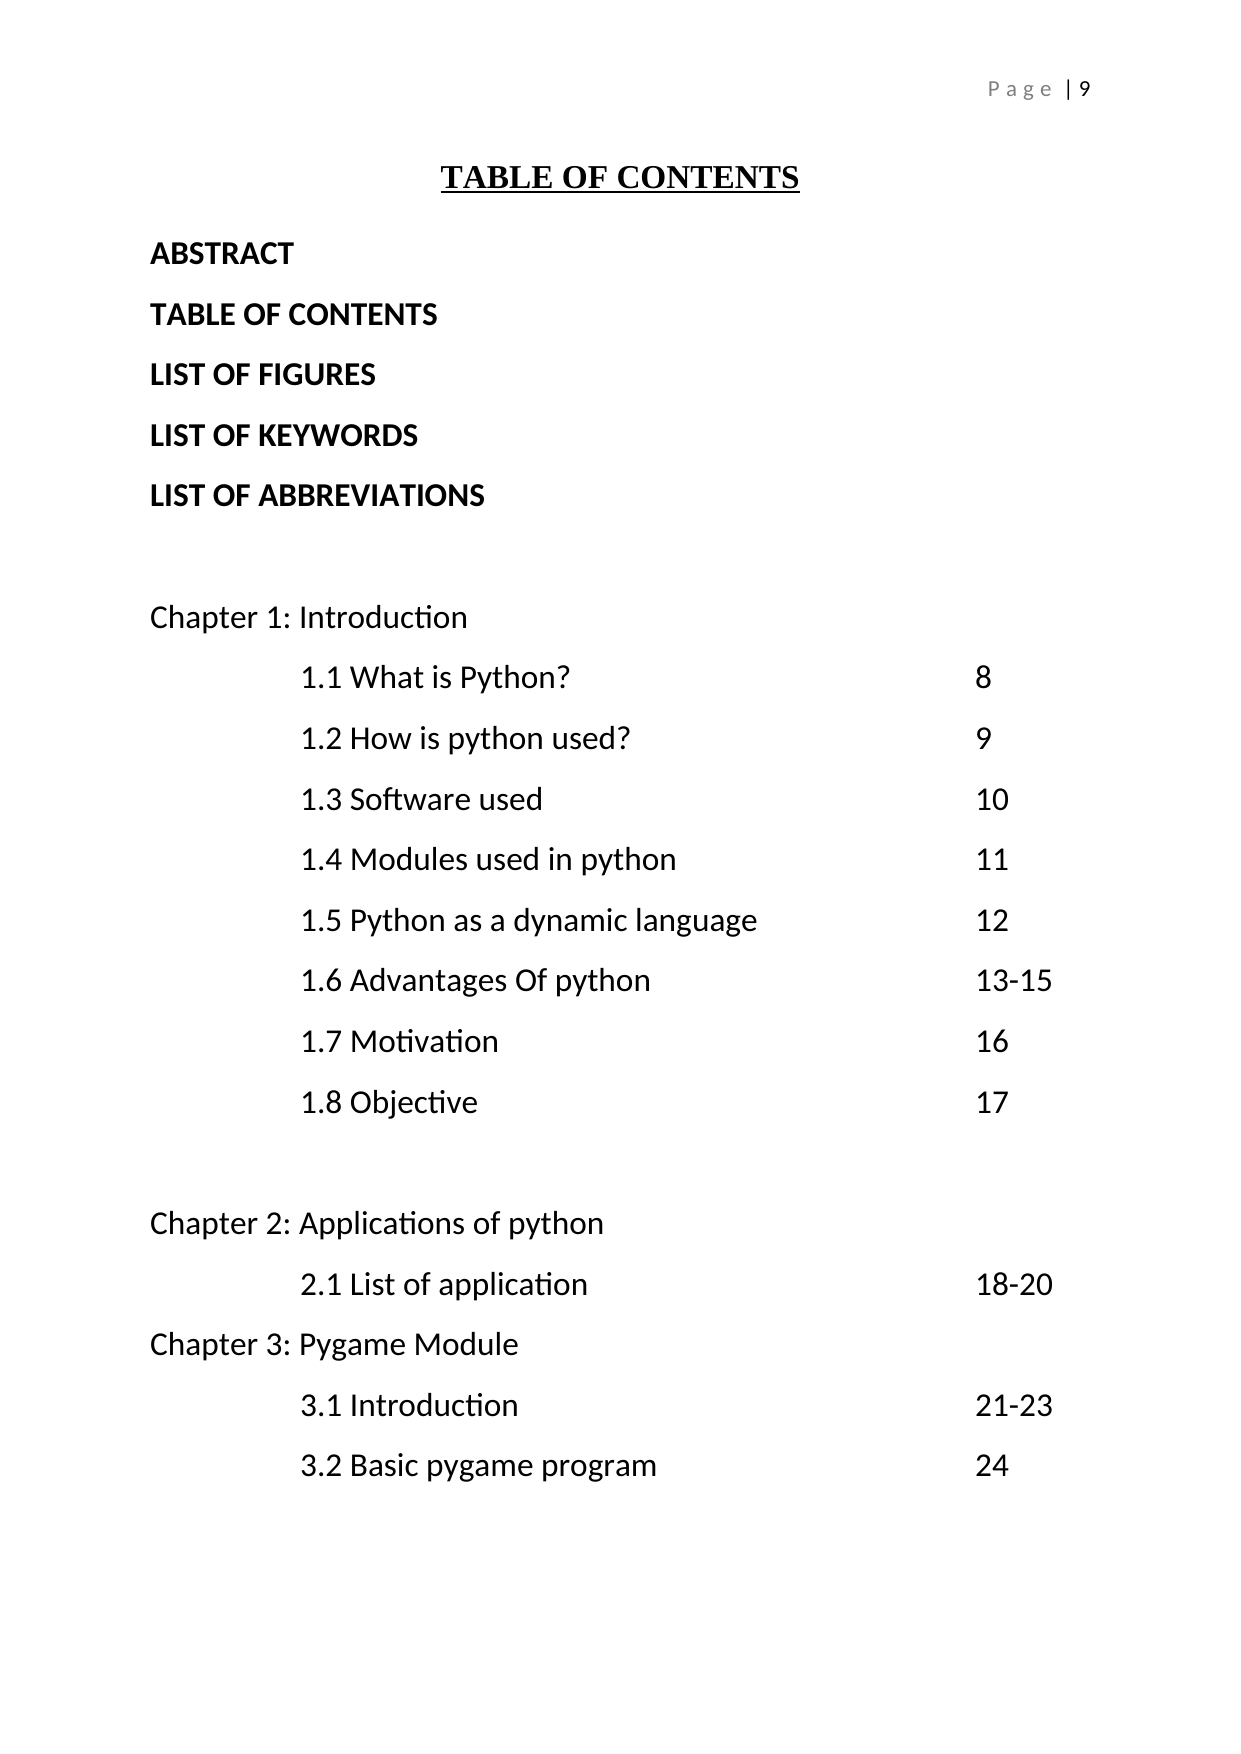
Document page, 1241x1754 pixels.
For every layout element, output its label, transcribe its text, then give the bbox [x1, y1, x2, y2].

text TABLE OF CONTENTS [150, 293, 1090, 333]
text 2.1 List of application 18-20 [150, 1263, 1090, 1303]
text 1.8 Objective 17 [150, 1081, 1090, 1121]
text TABLE OF CONTENTS [150, 158, 1090, 196]
text Chapter 1: Introduction [150, 596, 1090, 636]
text LIST OF KEYWORDS [150, 414, 1090, 454]
text LIST OF ABBREVIATIONS [150, 474, 1090, 515]
text 3.1 Introduction 21-23 [150, 1384, 1090, 1424]
text ABSTRACT [150, 232, 1090, 273]
text 1.7 Motivation 16 [150, 1020, 1090, 1061]
text LIST OF FIGURES [150, 353, 1090, 394]
text Chapter 3: Pygame Module [150, 1323, 1090, 1364]
text 3.2 Basic pygame program 24 [150, 1444, 1090, 1485]
text 1.6 Advantages Of python 13-15 [150, 959, 1090, 1000]
text 1.5 Python as a dynamic language 12 [150, 899, 1090, 939]
text 1.2 How is python used? 9 [150, 717, 1090, 758]
text 1.1 What is Python? 8 [150, 656, 1090, 697]
text 1.3 Software used 10 [150, 778, 1090, 818]
text 1.4 Modules used in python 11 [150, 838, 1090, 879]
text Chapter 2: Applications of python [150, 1202, 1090, 1243]
